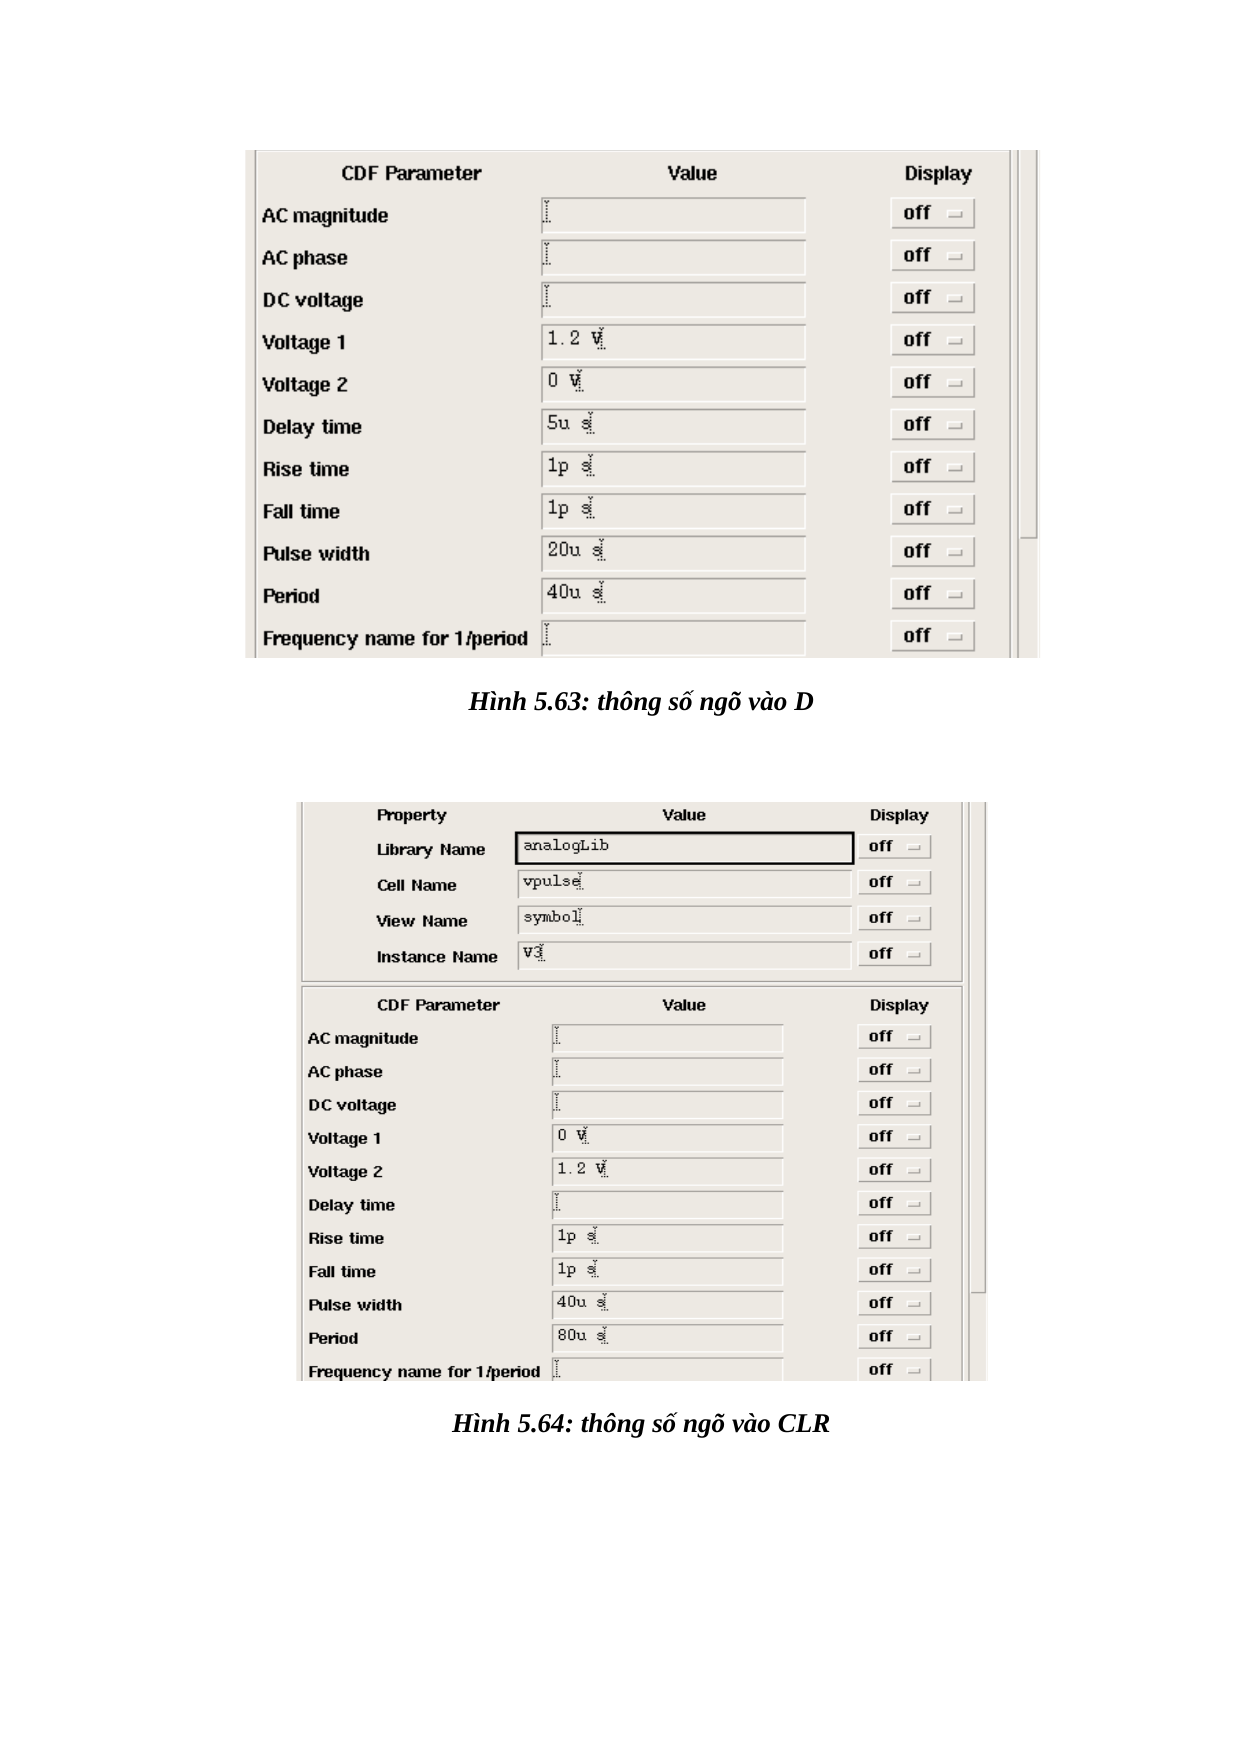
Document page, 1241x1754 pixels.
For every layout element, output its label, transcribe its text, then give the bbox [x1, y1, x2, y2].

picture [296, 802, 988, 1381]
text Hình 5.63: thông số ngõ vào D [194, 686, 1090, 717]
text Hình 5.64: thông số ngõ vào CLR [194, 1408, 1090, 1439]
picture [244, 150, 1041, 658]
